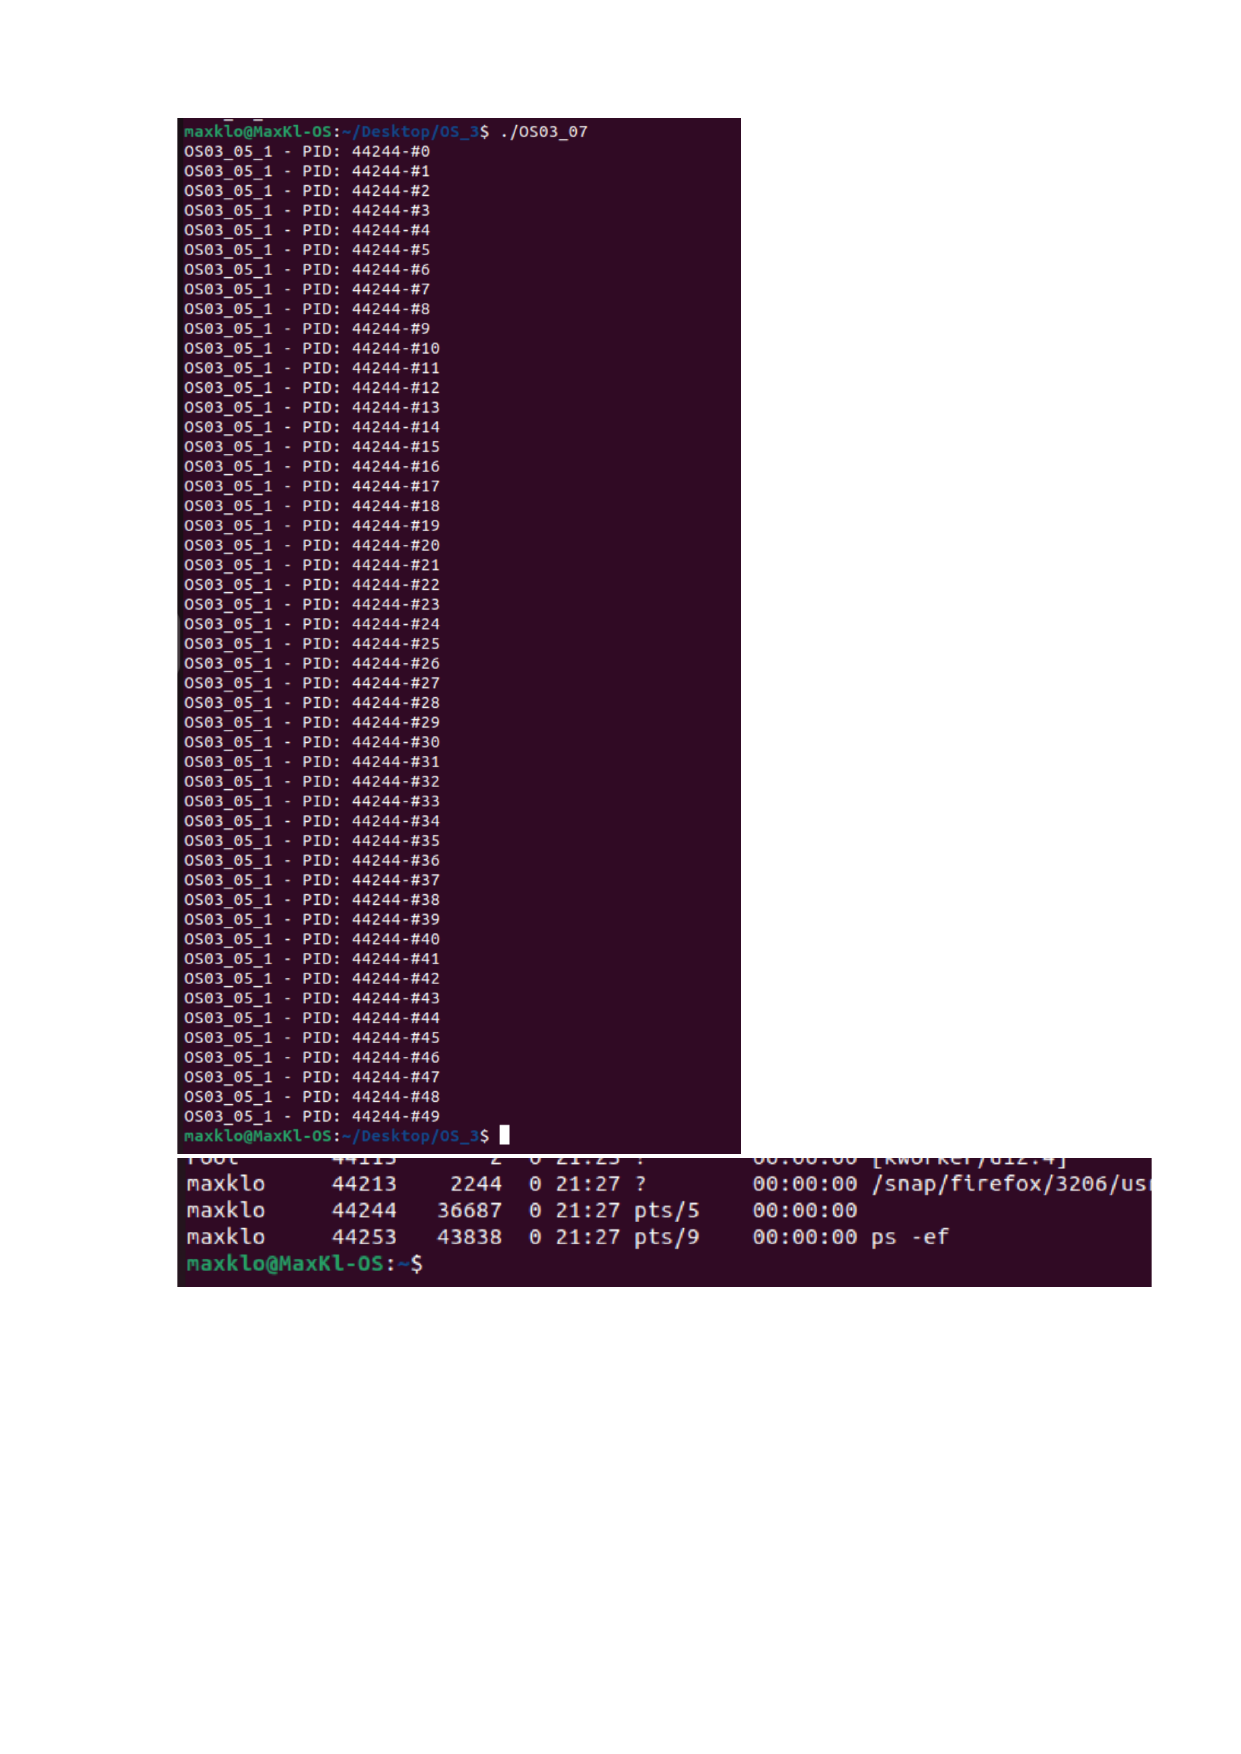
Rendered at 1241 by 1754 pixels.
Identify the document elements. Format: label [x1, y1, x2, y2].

picture [177, 118, 741, 1154]
picture [177, 1158, 1152, 1287]
